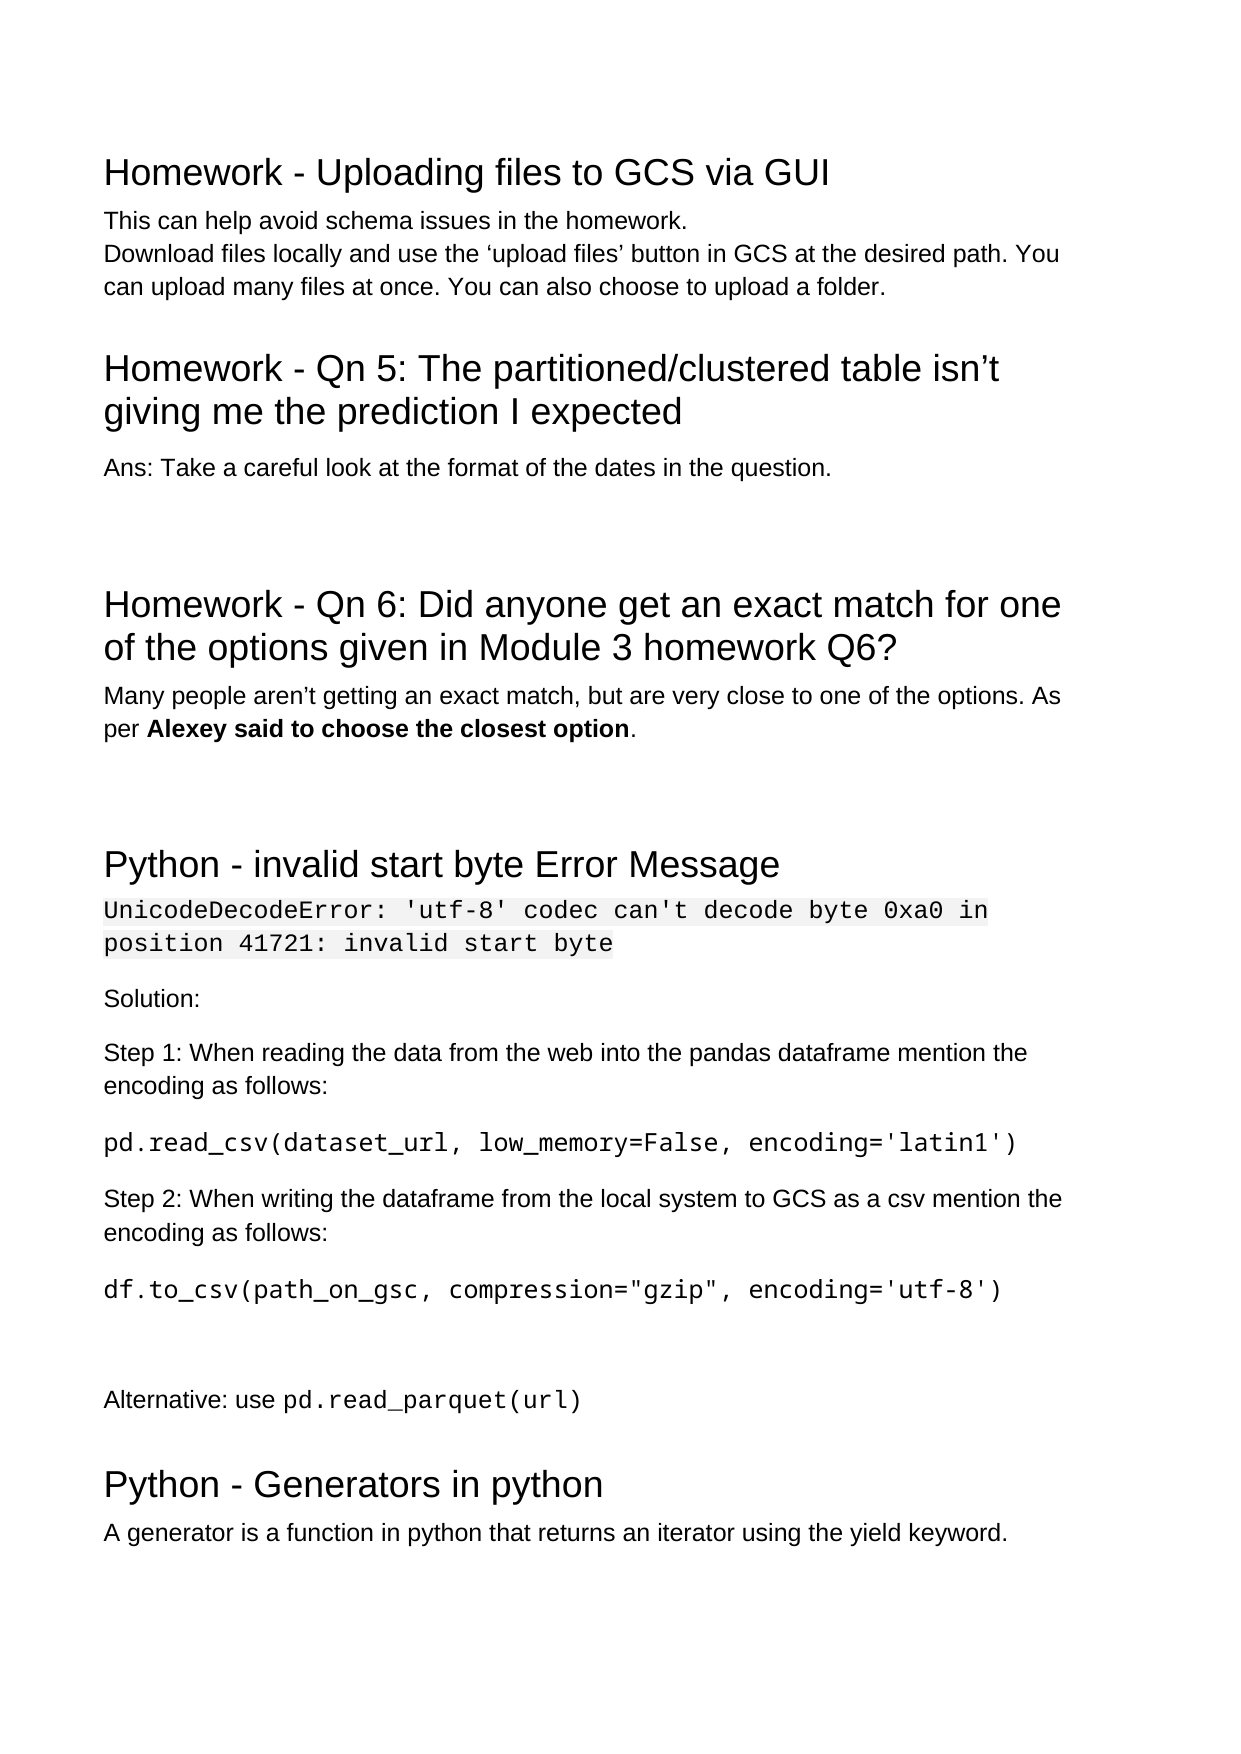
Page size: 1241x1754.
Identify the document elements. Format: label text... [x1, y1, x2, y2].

text A generator is a function in python that returns an iterator using the yield keyword. [103, 1518, 1097, 1547]
text Solution: [103, 984, 1097, 1012]
subtitle Python - invalid start byte Error Message [103, 842, 1097, 885]
text Many people aren’t getting an exact match, but are very close to one of the options. As per Alexey said to choose the closest option. [103, 681, 1097, 742]
subtitle Homework - Qn 5: The partitioned/clustered table isn’t giving me the prediction I expected [103, 346, 1097, 433]
text pd.read_csv(dataset_url, low_memory=False, encoding='latin1') [103, 1124, 1097, 1158]
subtitle Homework - Uploading files to GCS via GUI [103, 150, 1097, 193]
text Alternative: use pd.read_parquet(url) [103, 1385, 1097, 1416]
text Step 2: When writing the dataframe from the local system to GCS as a csv mention the encoding as follows: [103, 1184, 1097, 1246]
text Step 1: When reading the data from the web into the pandas dataframe mention the encoding as follows: [103, 1038, 1097, 1099]
text UnicodeDecodeError: 'utf-8' codec can't decode byte 0xa0 in position 41721: invalid start byte [103, 898, 1097, 959]
text Ans: Take a careful look at the format of the dates in the question. [103, 453, 1097, 482]
subtitle Python - Generators in python [103, 1462, 1097, 1506]
text df.to_csv(path_on_gsc, compression="gzip", encoding='utf-8') [103, 1271, 1097, 1305]
text This can help avoid schema issues in the homework. Download files locally and use the ‘upload files’ button in GCS at the desired path. You can upload many files at once. You can also choose to upload a folder. [103, 206, 1097, 300]
subtitle Homework - Qn 6: Did anyone get an exact match for one of the options given in Module 3 homework Q6? [103, 582, 1097, 668]
